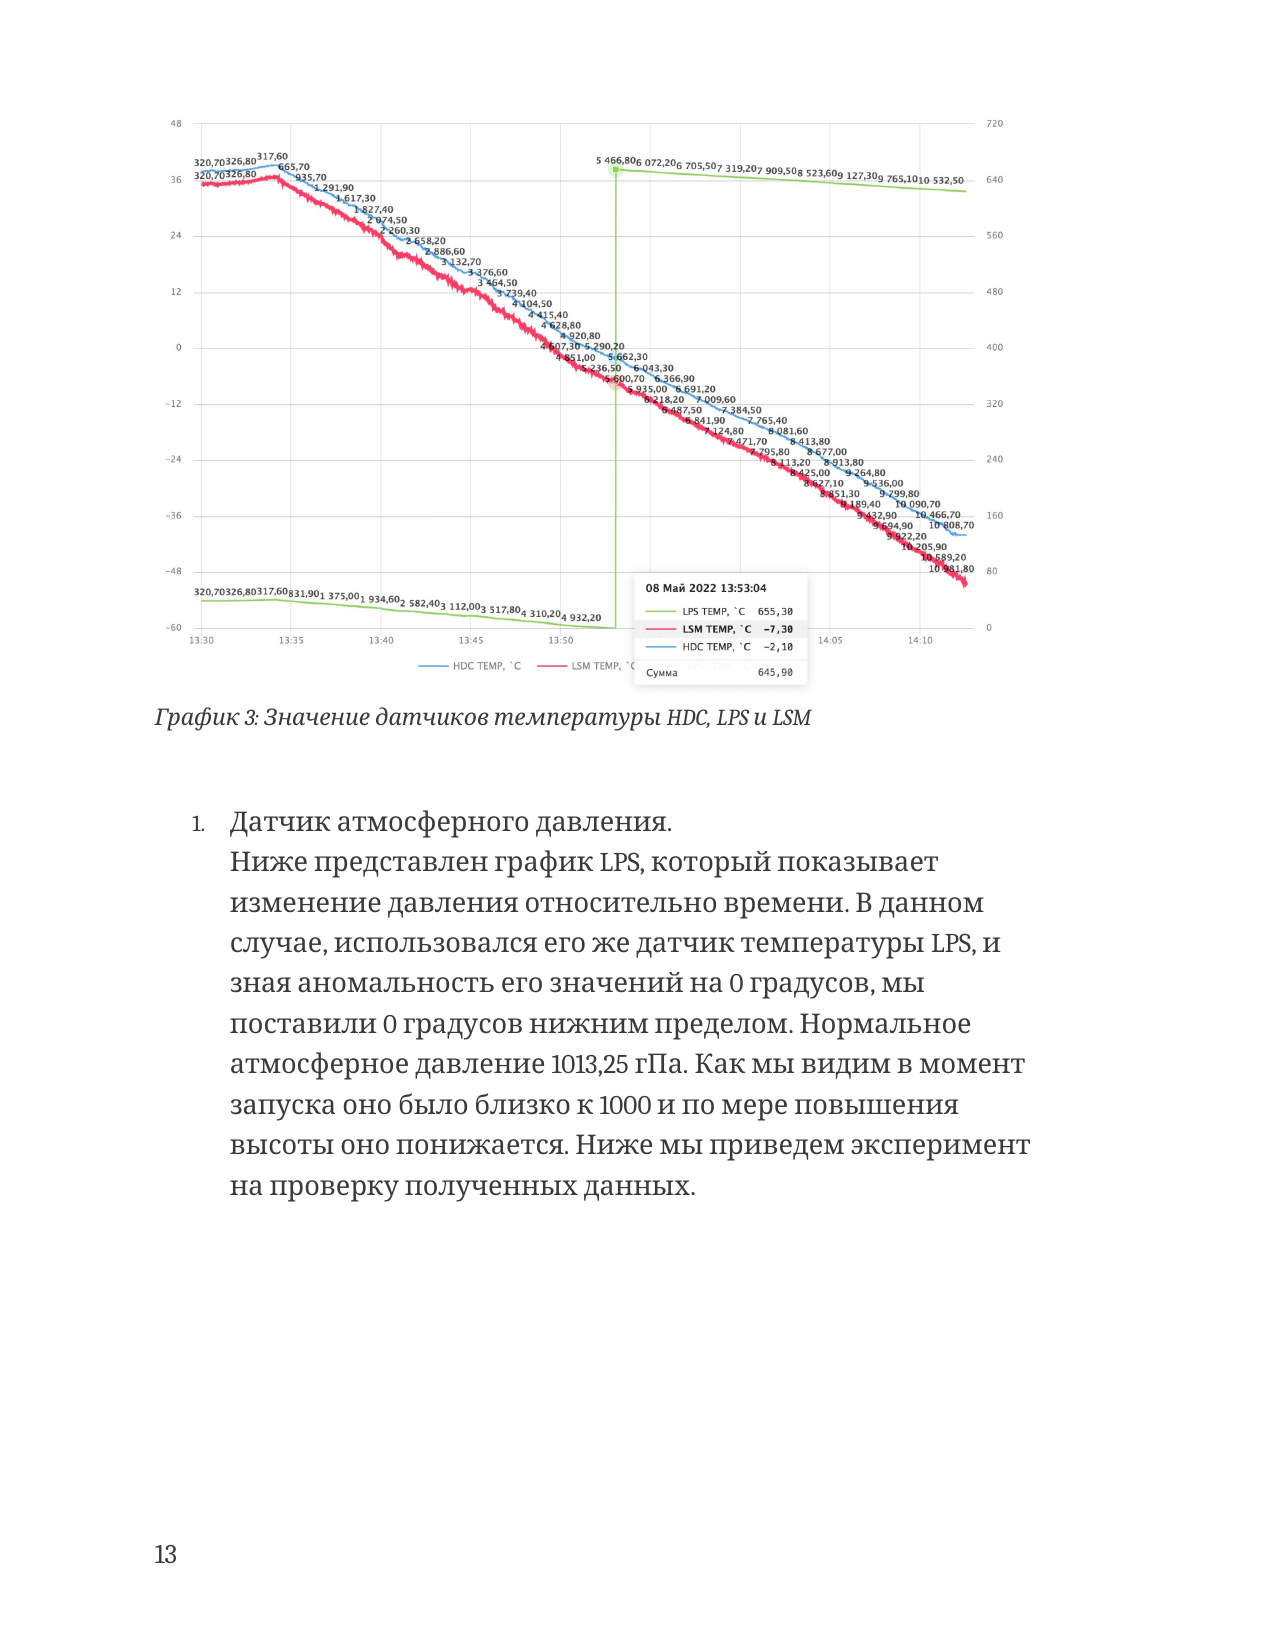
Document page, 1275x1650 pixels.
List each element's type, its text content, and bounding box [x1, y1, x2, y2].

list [192, 807, 1048, 1202]
picture [154, 103, 1049, 698]
text На графике ниже можно наблюдать, что датчик температуры LPS, по достижения высоты с температурой воздуха в 0 градусов, начал выдавать аномальные значения, поэтому для дальнейших показателей температуры мы решили использовать датчик LSM. Цветовое деление на графиках ниже использовано, чтобы показать на каком этапе температура опустилась ниже диапазонных значений: красный- ниже, зеленый-в норме. График 3: Значение датчиков температуры HDC, LPS и LSM [154, 698, 1048, 731]
